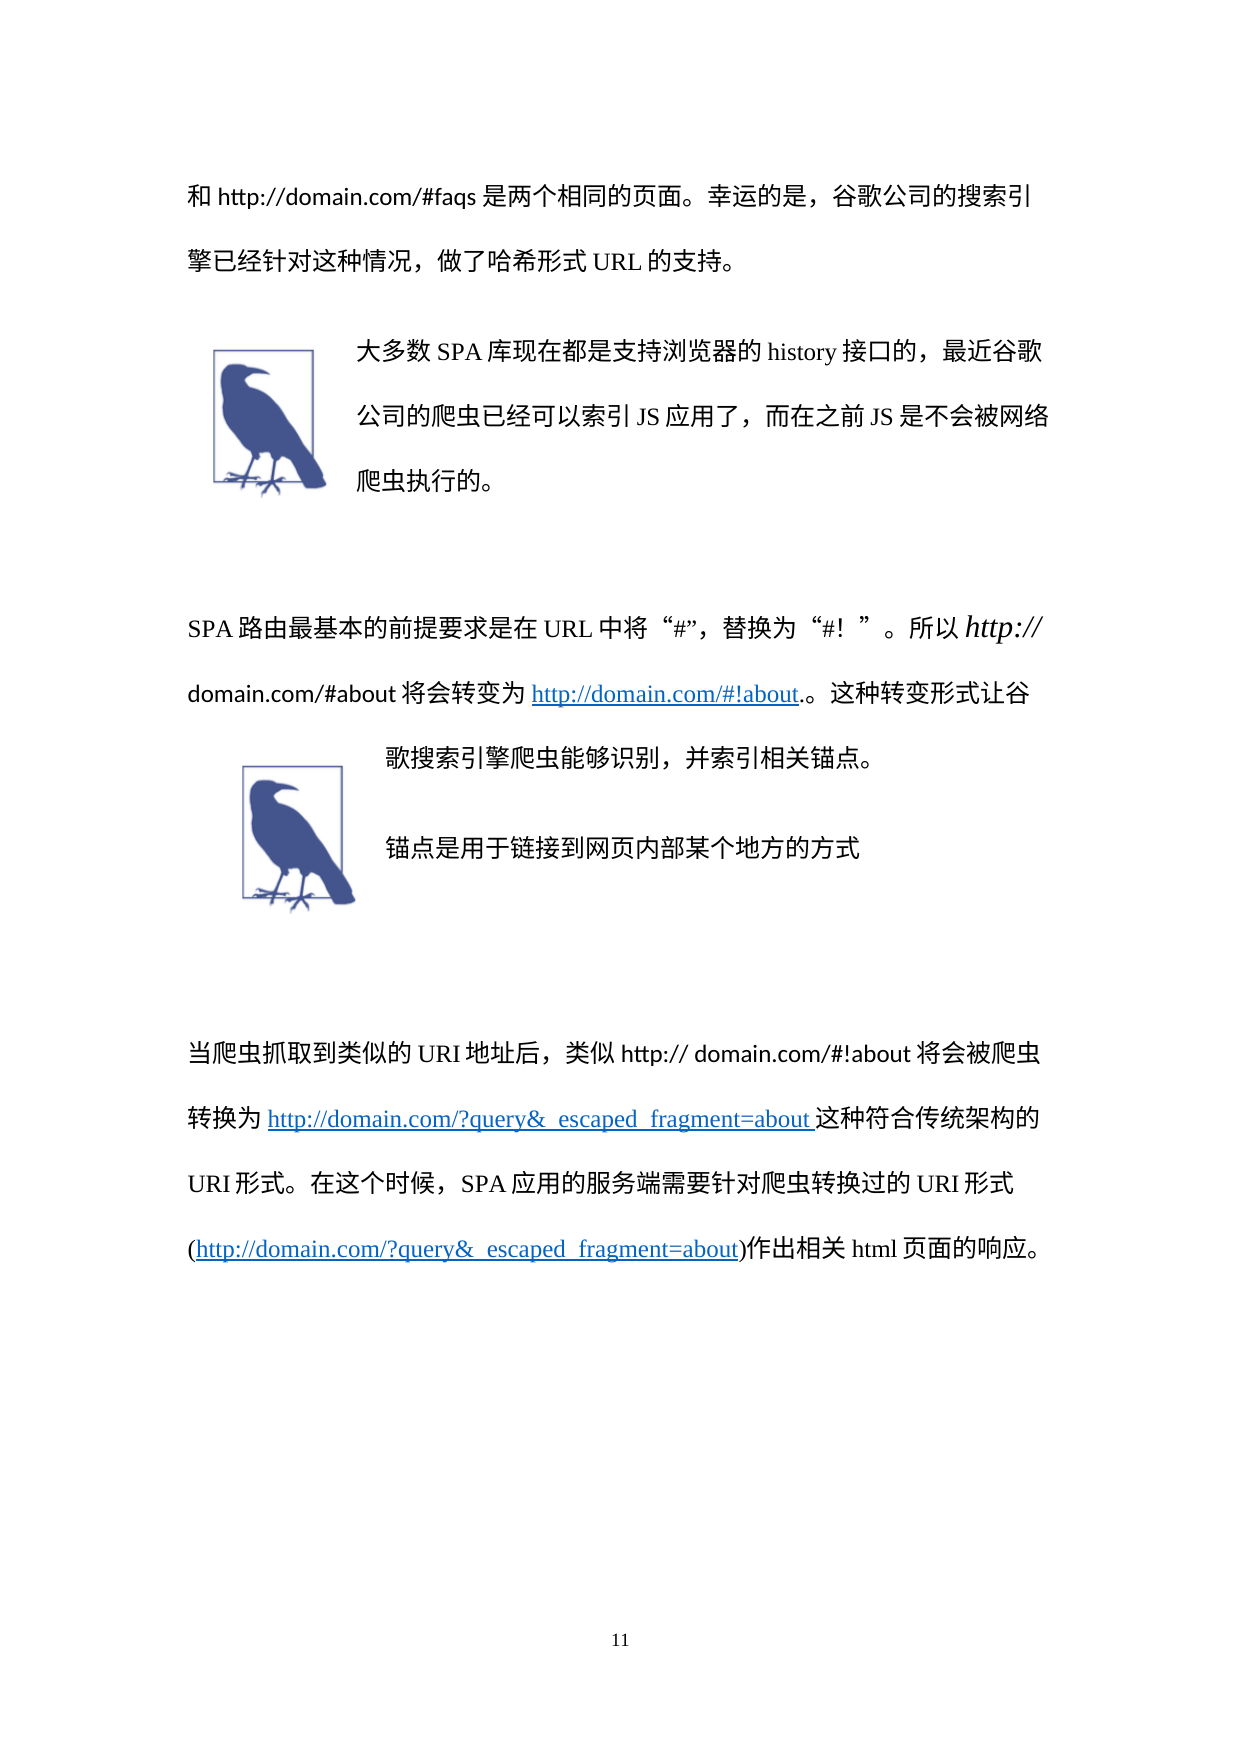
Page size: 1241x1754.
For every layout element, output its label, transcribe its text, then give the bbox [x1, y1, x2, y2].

text 大多数SPA库现在都是支持浏览器的history接口的，最近谷歌公司的爬虫已经可以索引JS应用了，而在之前JS是不会被网络爬虫执行的。 [187, 317, 1053, 512]
text 锚点是用于链接到网页内部某个地方的方式 [366, 814, 1053, 879]
text SPA路由最基本的前提要求是在URL中将“#”，替换为“#！”。所以http:// domain.com/#about将会转变为http://domain.com/#!about.。这种转变形式让谷歌搜索引擎爬虫能够识别，并索引相关锚点。 [187, 594, 1053, 789]
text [187, 162, 1053, 292]
text 当爬虫抓取到类似的URI地址后，类似http:// domain.com/#!about将会被爬虫转换为http://domain.com/?query&_escaped_fragment=about这种符合传统架构的URI形式。在这个时候，SPA应用的服务端需要针对爬虫转换过的URI形式(http://domain.com/?query&_escaped_fragment=about)作出相关html页面的响应。 [187, 1019, 1053, 1279]
picture [158, 332, 337, 499]
picture [187, 748, 366, 915]
